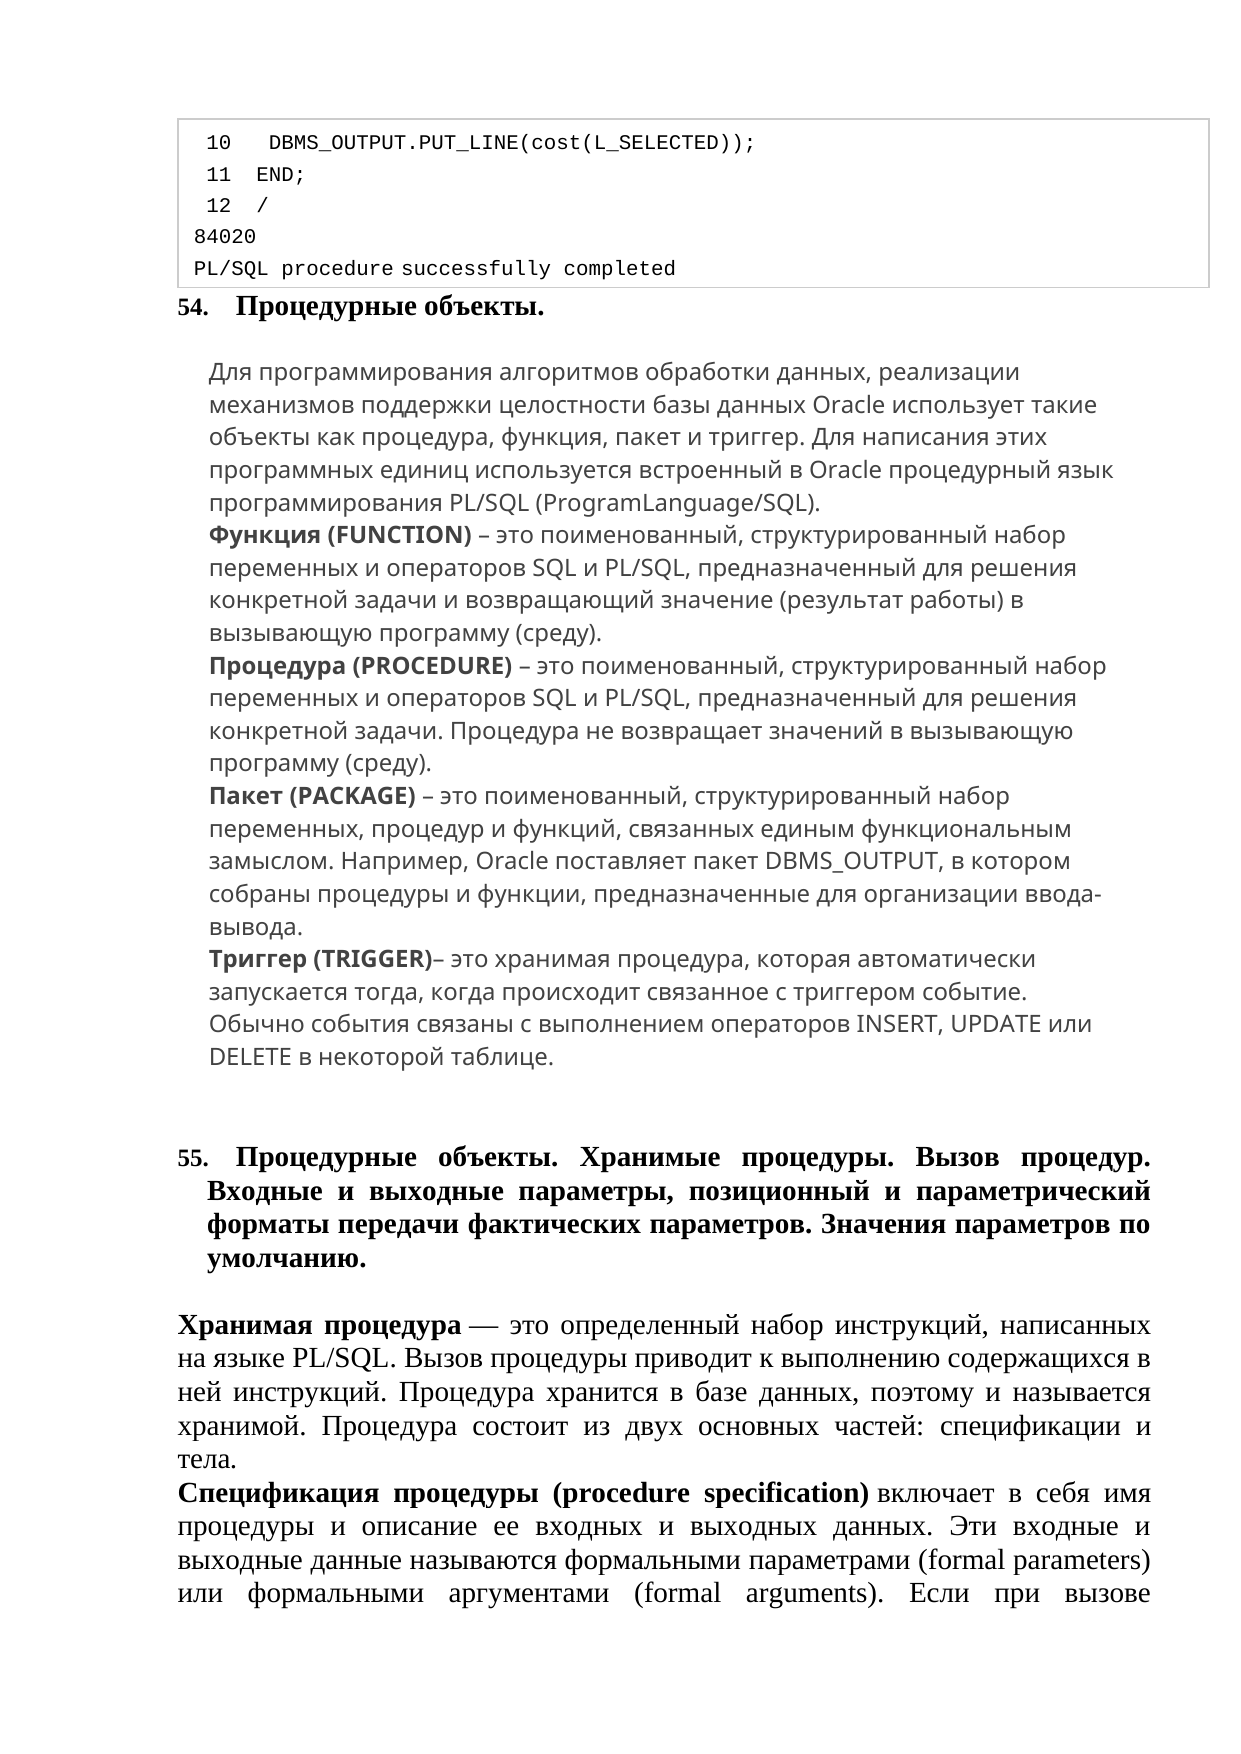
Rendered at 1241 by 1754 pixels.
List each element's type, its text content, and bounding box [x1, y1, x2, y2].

text Триггер (TRIGGER)– это хранимая процедура, которая автоматически запускается тогда, когда происходит связанное с триггером событие. Обычно события связаны с выполнением операторов INSERT, UPDATE или DELETE в некоторой таблице. [208, 942, 1120, 1072]
text Функция (FUNCTION) – это поименованный, структурированный набор переменных и операторов SQL и PL/SQL, предназначенный для решения конкретной задачи и возвращающий значение (результат работы) в вызывающую программу (среду). [208, 518, 1120, 648]
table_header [179, 120, 1208, 286]
text Пакет (PACKAGE) – это поименованный, структурированный набор переменных, процедур и функций, связанных единым функциональным замыслом. Например, Oracle поставляет пакет DBMS_OUTPUT, в котором собраны процедуры и функции, предназначенные для организации ввода-вывода. [208, 779, 1120, 942]
list Процедурные объекты. Хранимые процедуры. Вызов процедур. Входные и выходные параметры, позиционный и параметрический форматы передачи фактических параметров. Значения параметров по умолчанию. [177, 1139, 1152, 1273]
text Процедура (PROCEDURE) – это поименованный, структурированный набор переменных и операторов SQL и PL/SQL, предназначенный для решения конкретной задачи. Процедура не возвращает значений в вызывающую программу (среду). [208, 648, 1120, 779]
text Для программирования алгоритмов обработки данных, реализации механизмов поддержки целостности базы данных Oracle использует такие объекты как процедура, функция, пакет и триггер. Для написания этих программных единиц используется встроенный в Oracle процедурный язык программирования PL/SQL (ProgramLanguage/SQL). [208, 355, 1120, 518]
list Процедурные объекты. [177, 288, 1152, 321]
